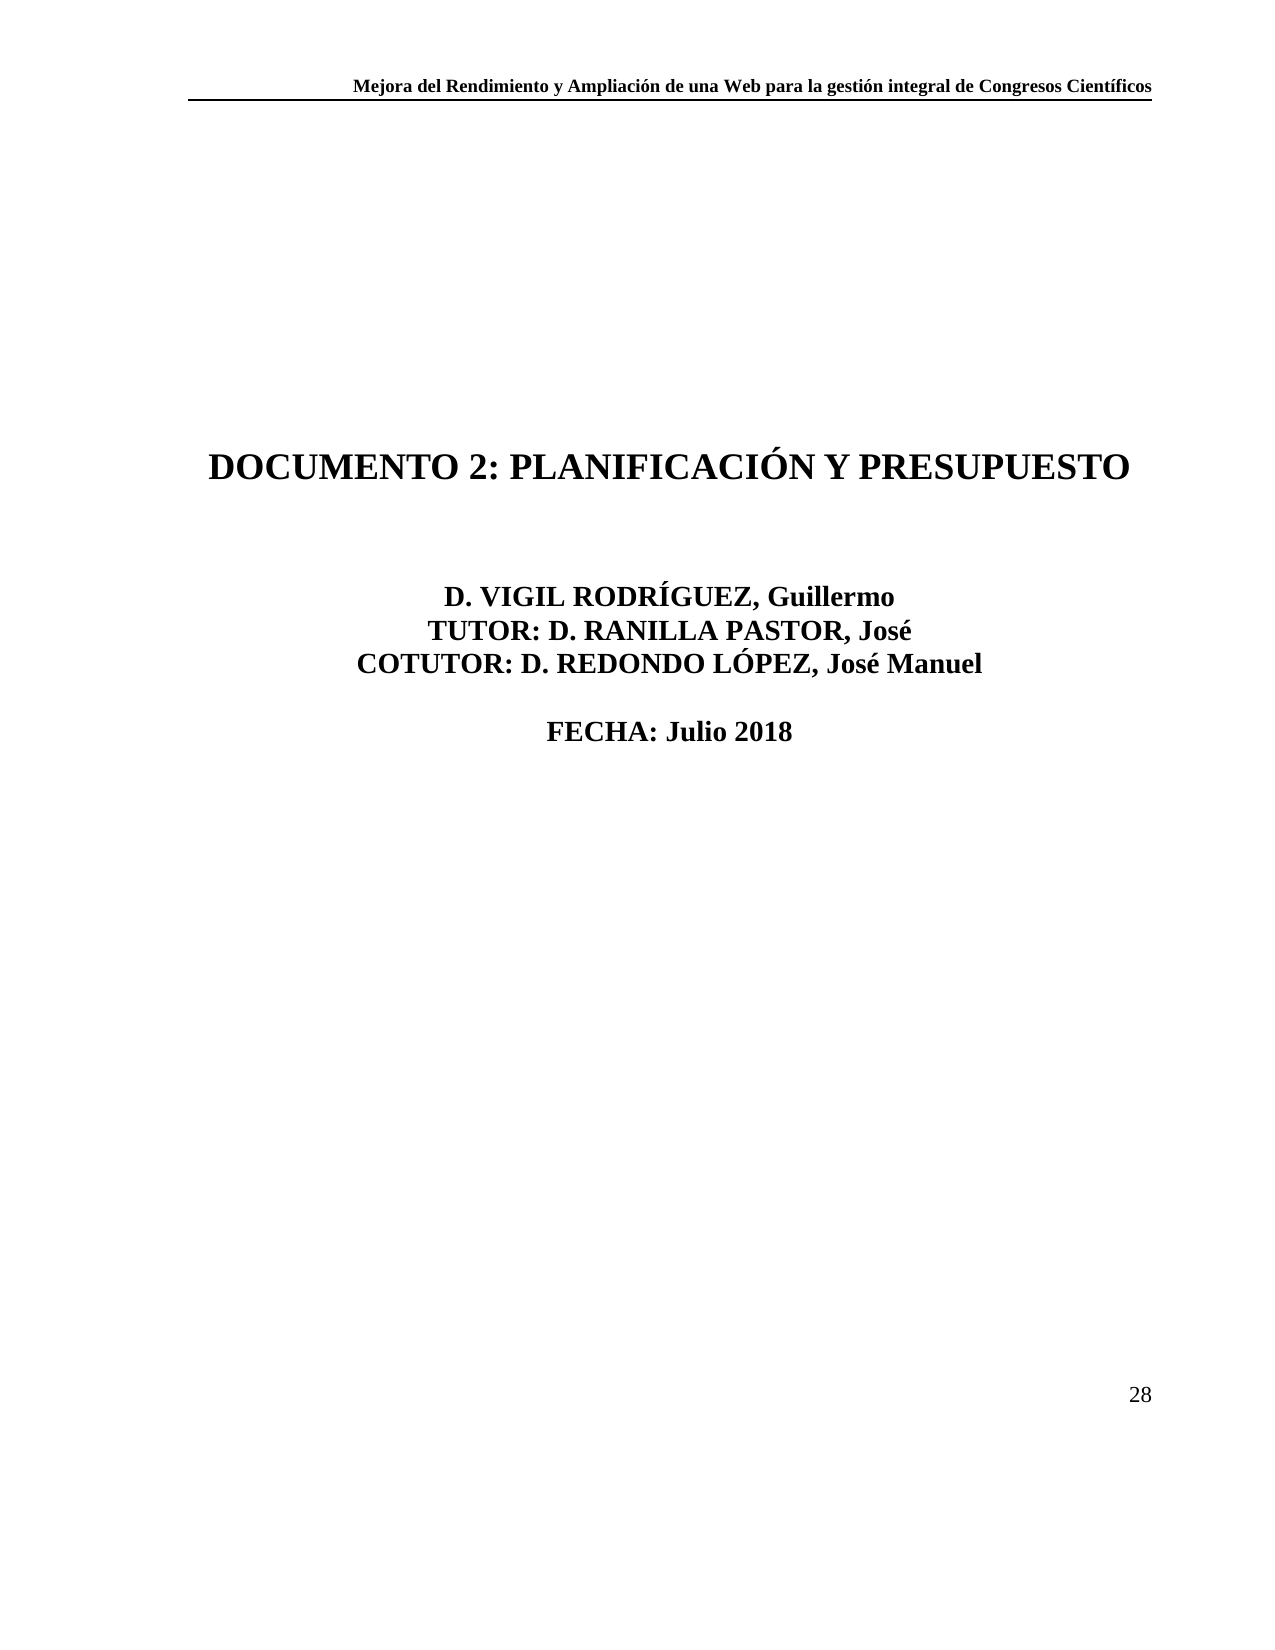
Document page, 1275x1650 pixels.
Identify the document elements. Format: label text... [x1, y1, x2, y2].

text TUTOR: D. RANILLA PASTOR, José [187, 613, 1152, 647]
subtitle DOCUMENTO 2: PLANIFICACIÓN Y PRESUPUESTO [187, 444, 1152, 487]
text FECHA: Julio 2018 [187, 714, 1152, 747]
text COTUTOR: D. REDONDO LÓPEZ, José Manuel [187, 647, 1152, 680]
text D. VIGIL RODRÍGUEZ, Guillermo [187, 579, 1152, 613]
